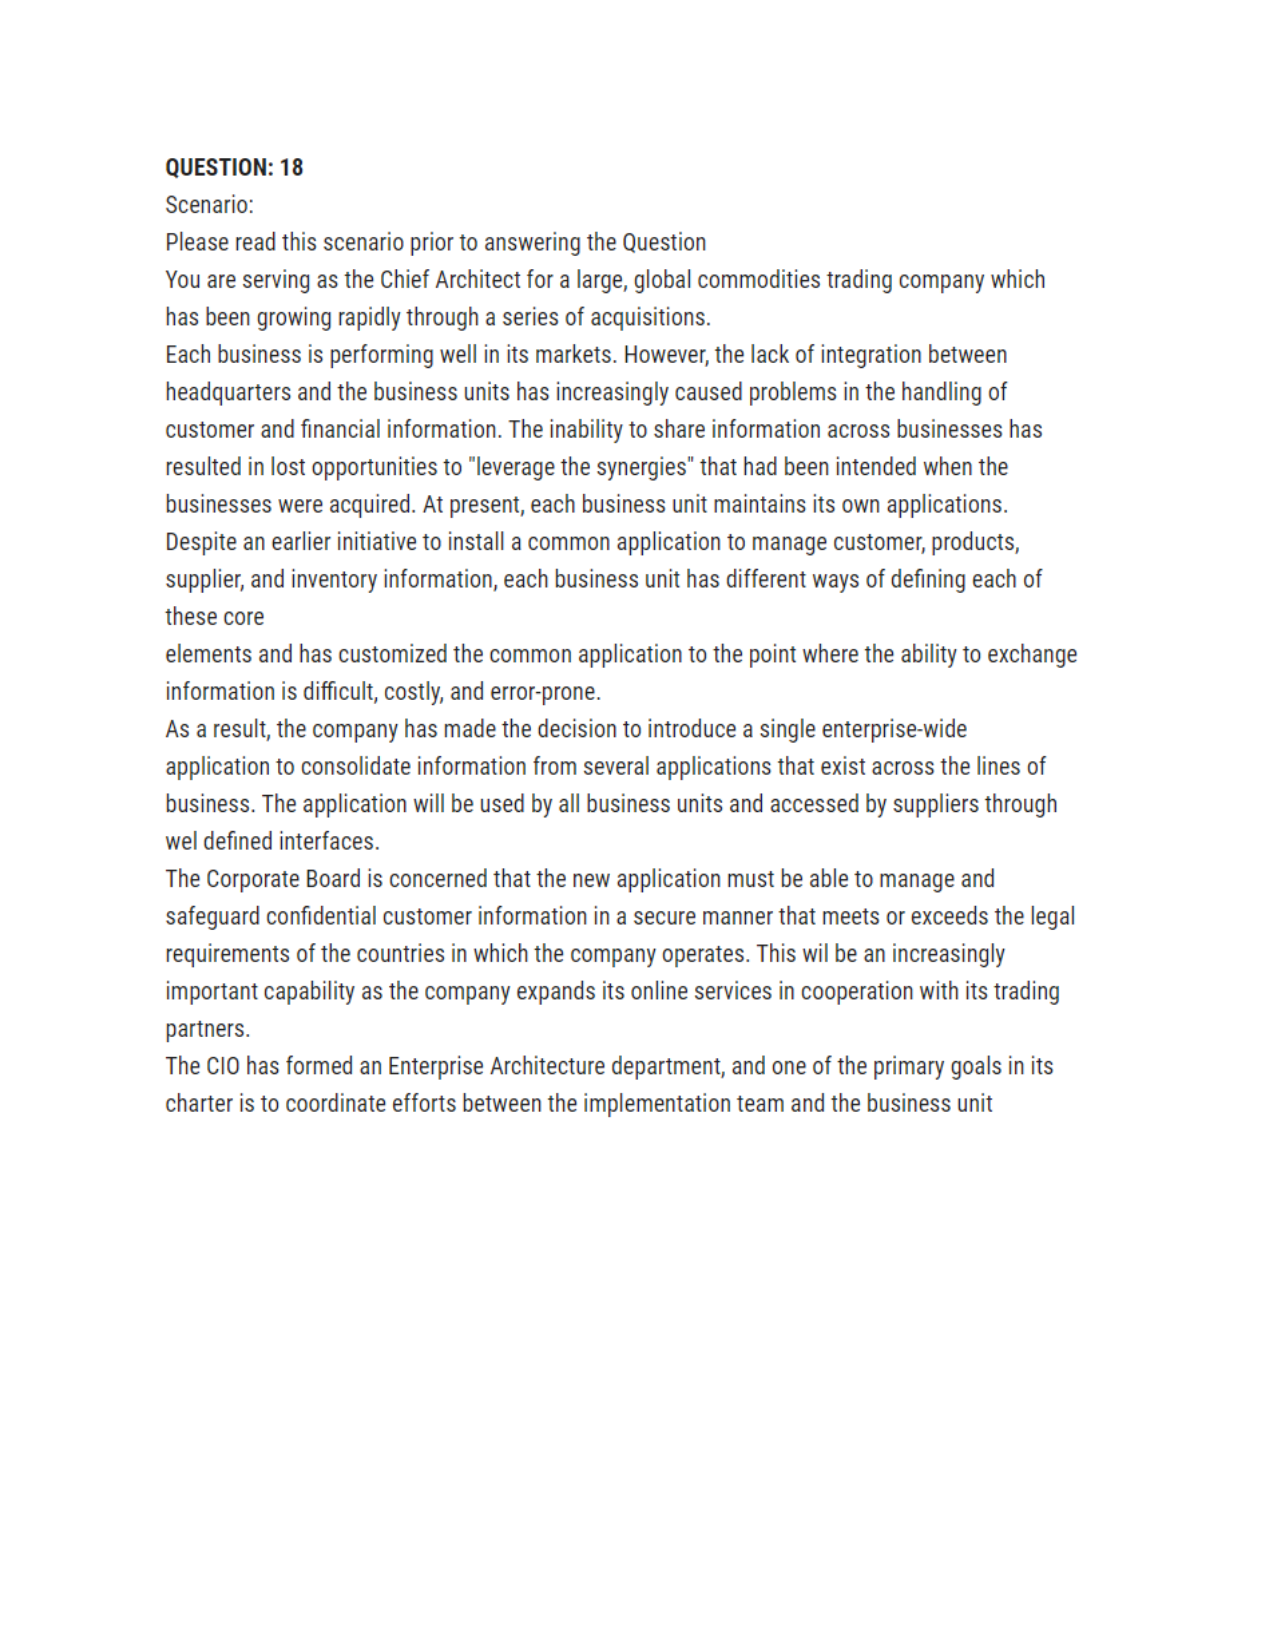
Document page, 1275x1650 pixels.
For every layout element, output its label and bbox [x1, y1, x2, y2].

picture [150, 150, 1125, 1144]
